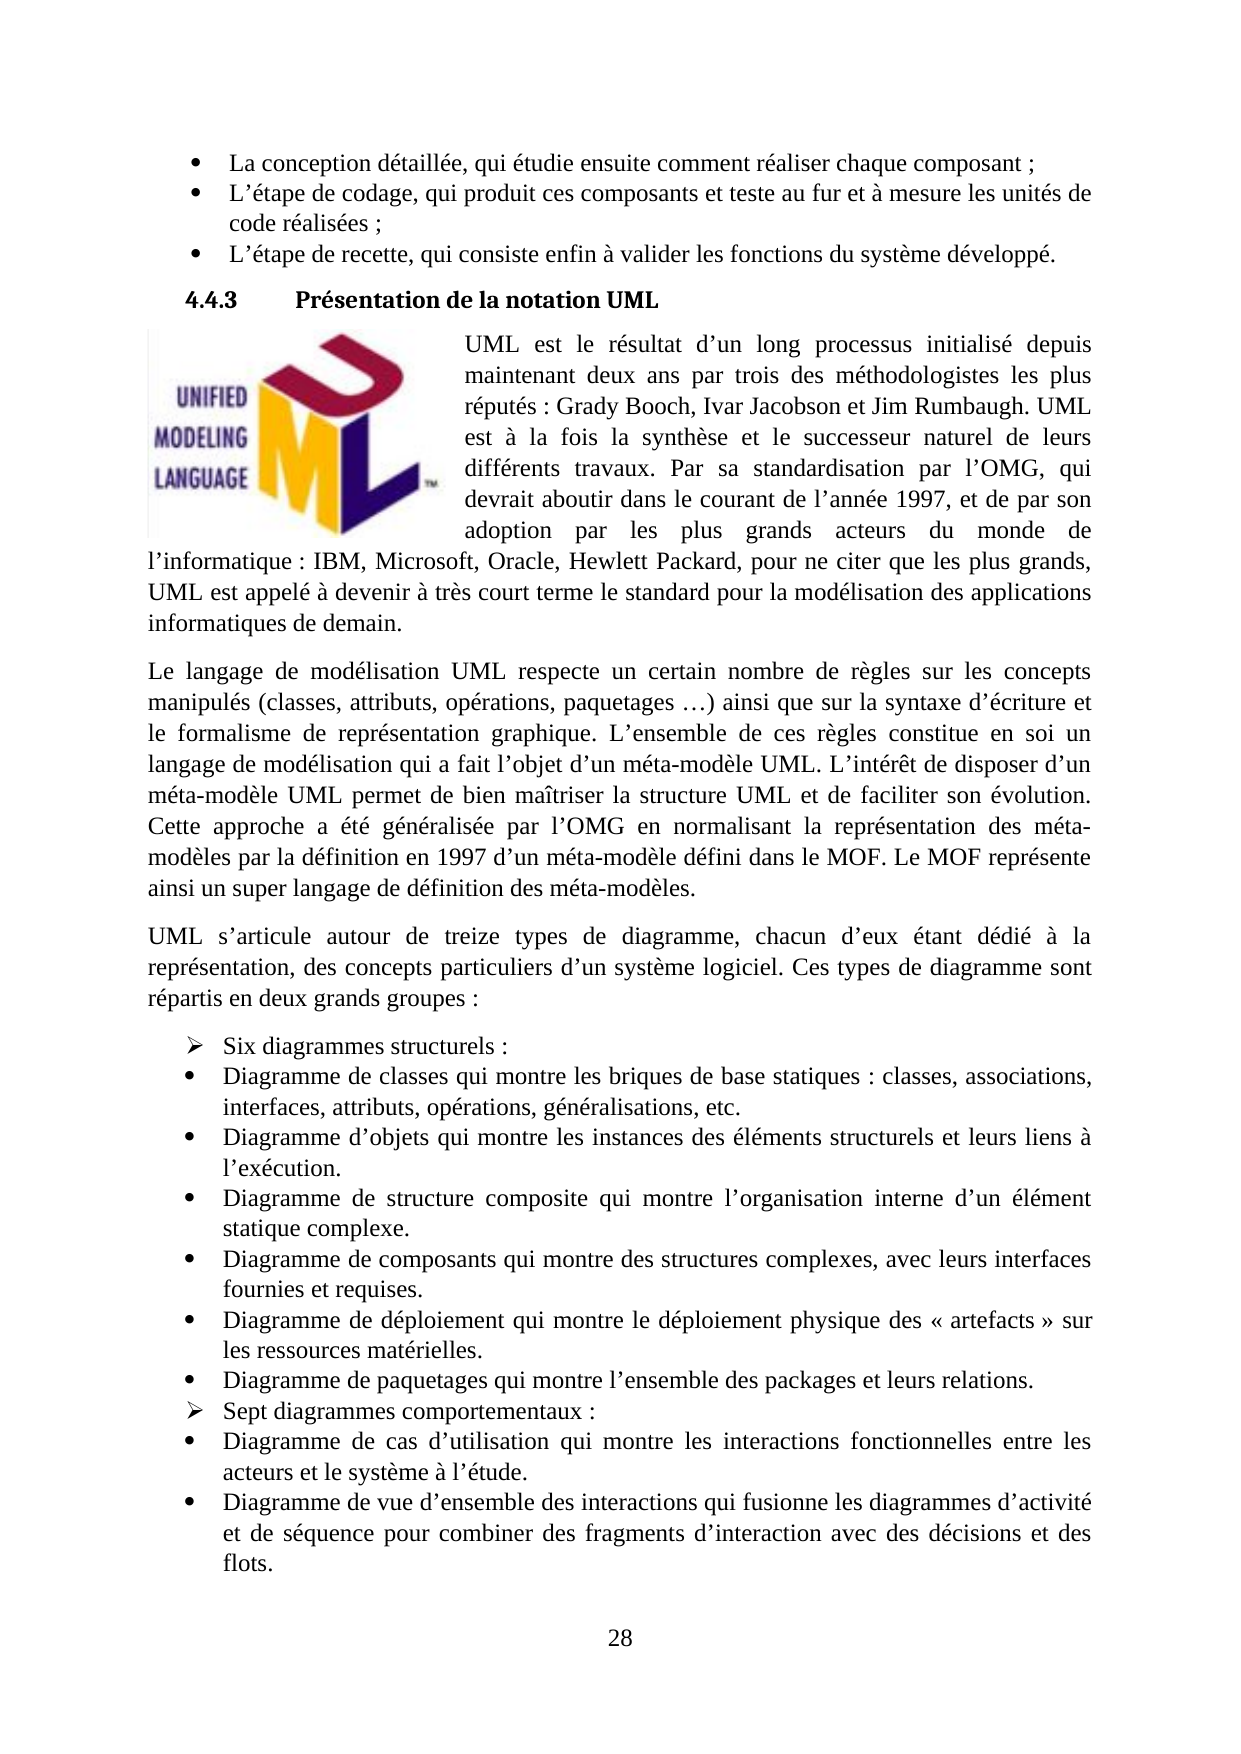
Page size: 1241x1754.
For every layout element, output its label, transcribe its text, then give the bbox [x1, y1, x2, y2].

list Diagramme de paquetages qui montre l’ensemble des packages et leurs relations. [185, 1366, 1092, 1394]
list Diagramme d’objets qui montre les instances des éléments structurels et leurs liens à l’exécution. [185, 1122, 1092, 1181]
list La conception détaillée, qui étudie ensuite comment réaliser chaque composant ; [191, 148, 1092, 176]
list Diagramme de vue d’ensemble des interactions qui fusionne les diagrammes d’activité et de séquence pour combiner des fragments d’interaction avec des décisions et des flots. [185, 1487, 1092, 1577]
list L’étape de codage, qui produit ces composants et teste au fur et à mesure les unités de code réalisées ; [191, 178, 1092, 237]
list Diagramme de structure composite qui montre l’organisation interne d’un élément statique complexe. [185, 1183, 1092, 1242]
text UML est le résultat d’un long processus initialisé depuis maintenant deux ans par trois des méthodologistes les plus réputés : Grady Booch, Ivar Jacobson et Jim Rumbaugh. UML est à la fois la synthèse et le successeur naturel de leurs différents travaux. Par sa standardisation par l’OMG, qui devrait aboutir dans le courant de l’année 1997, et de par son adoption par les plus grands acteurs du monde de l’informatique : IBM, Microsoft, Oracle, Hewlett Packard, pour ne citer que les plus grands, UML est appelé à devenir à très court terme le standard pour la modélisation des applications informatiques de demain. [148, 329, 1092, 637]
list Diagramme de cas d’utilisation qui montre les interactions fonctionnelles entre les acteurs et le système à l’étude. [185, 1426, 1092, 1486]
text Le langage de modélisation UML respecte un certain nombre de règles sur les concepts manipulés (classes, attributs, opérations, paquetages …) ainsi que sur la syntaxe d’écriture et le formalisme de représentation graphique. L’ensemble de ces règles constitue en soi un langage de modélisation qui a fait l’objet d’un méta-modèle UML. L’intérêt de disposer d’un méta-modèle UML permet de bien maîtriser la structure UML et de faciliter son évolution. Cette approche a été généralisée par l’OMG en normalisant la représentation des méta-modèles par la définition en 1997 d’un méta-modèle défini dans le MOF. Le MOF représente ainsi un super langage de définition des méta-modèles. [148, 656, 1092, 902]
list L’étape de recette, qui consiste enfin à valider les fonctions du système développé. [191, 239, 1092, 268]
list Diagramme de composants qui montre des structures complexes, avec leurs interfaces fournies et requises. [185, 1244, 1092, 1303]
picture [147, 329, 446, 538]
list Diagramme de déploiement qui montre le déploiement physique des « artefacts » sur les ressources matérielles. [185, 1305, 1092, 1364]
subtitle Présentation de la notation UML [185, 286, 1092, 315]
list Diagramme de classes qui montre les briques de base statiques : classes, associations, interfaces, attributs, opérations, généralisations, etc. [185, 1061, 1092, 1121]
list Sept diagrammes comportementaux : [185, 1396, 1092, 1425]
text UML s’articule autour de treize types de diagramme, chacun d’eux étant dédié à la représentation, des concepts particuliers d’un système logiciel. Ces types de diagramme sont répartis en deux grands groupes : [148, 921, 1092, 1012]
list Six diagrammes structurels : [185, 1031, 1092, 1060]
